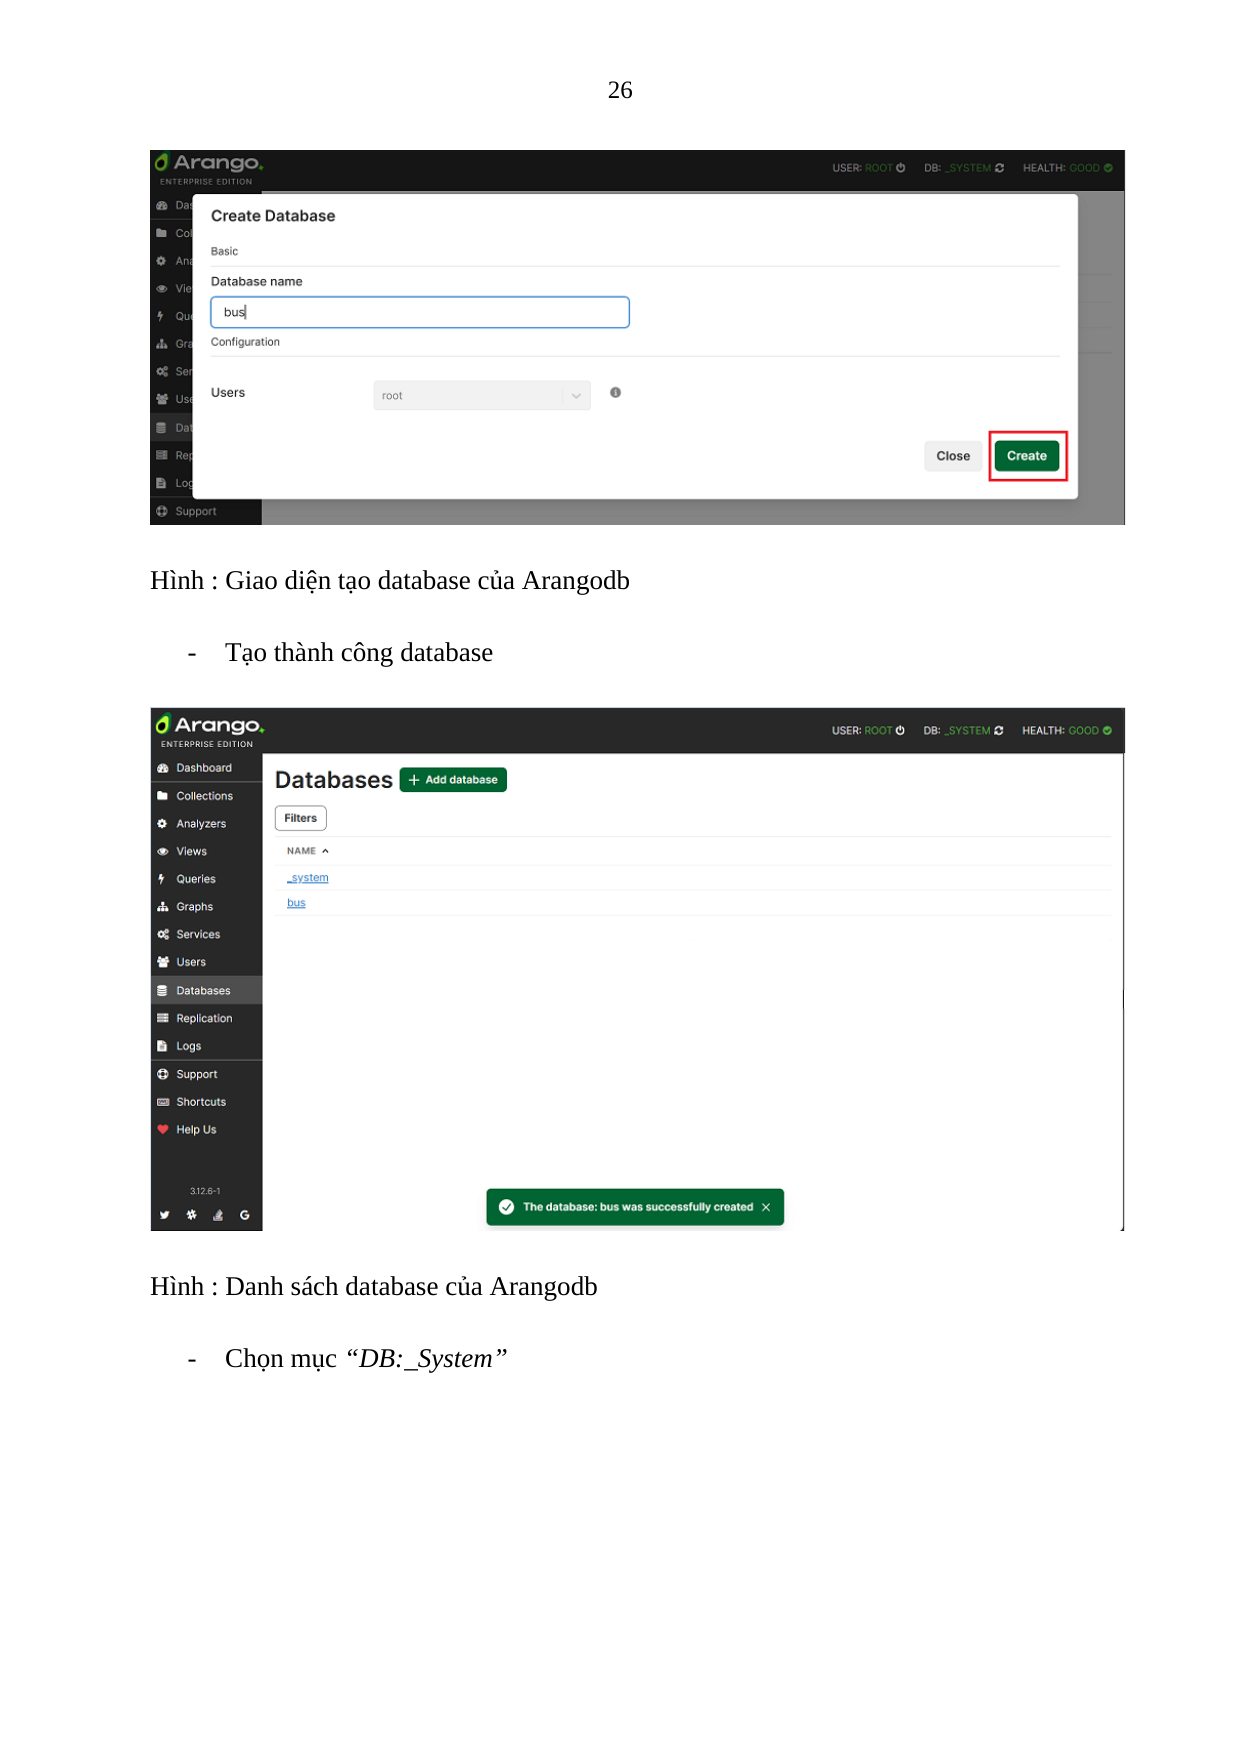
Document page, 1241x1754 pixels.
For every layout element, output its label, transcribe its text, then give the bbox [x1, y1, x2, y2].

list Tạo thành công database [187, 636, 1090, 667]
picture [150, 707, 1125, 1231]
text Hình : Danh sách database của Arangodb [150, 1270, 1090, 1301]
picture [150, 150, 1125, 525]
text Hình : Giao diện tạo database của Arangodb [150, 564, 1090, 596]
list Chọn mục “DB:_System” [187, 1342, 1090, 1373]
